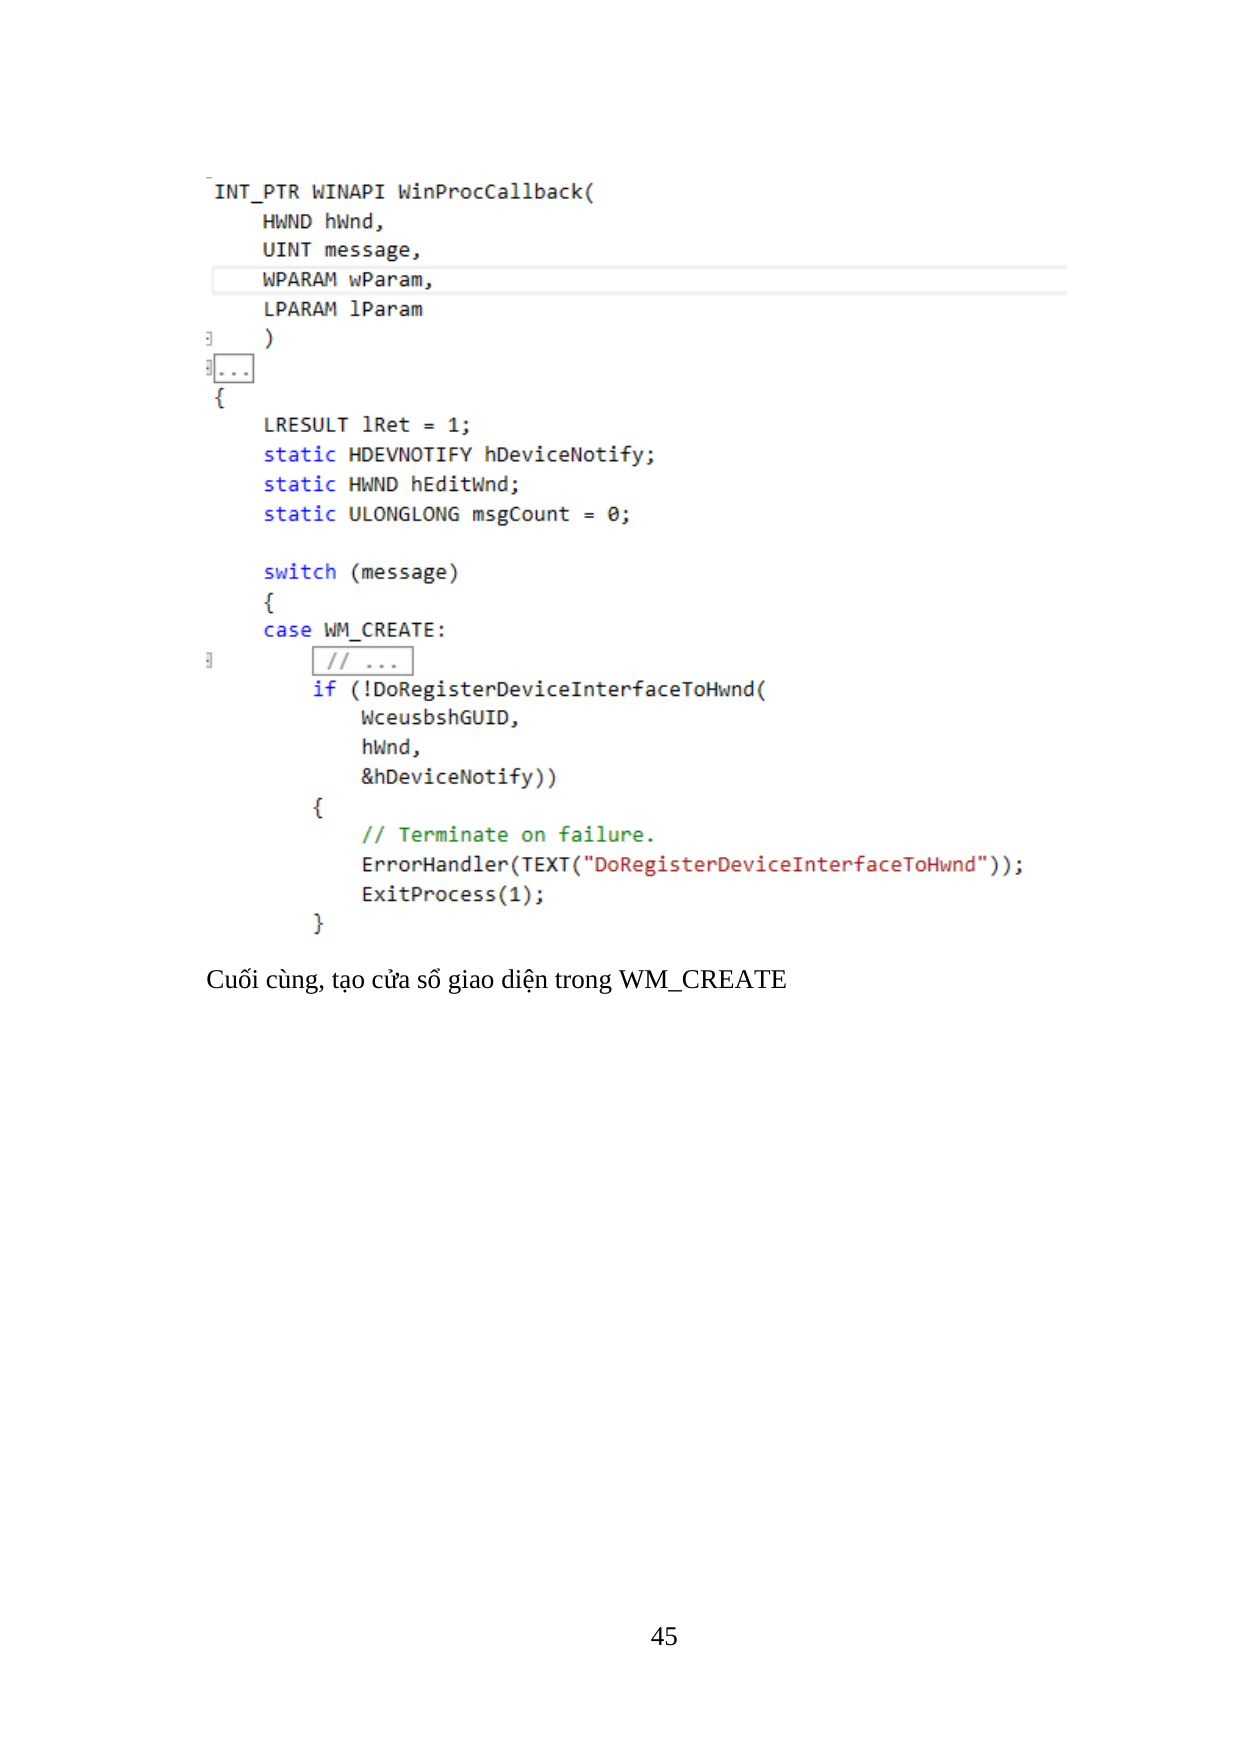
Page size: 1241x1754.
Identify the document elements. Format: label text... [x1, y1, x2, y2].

picture [206, 177, 1068, 964]
text Cuối cùng, tạo cửa sổ giao diện trong WM_CREATE [206, 963, 1122, 994]
